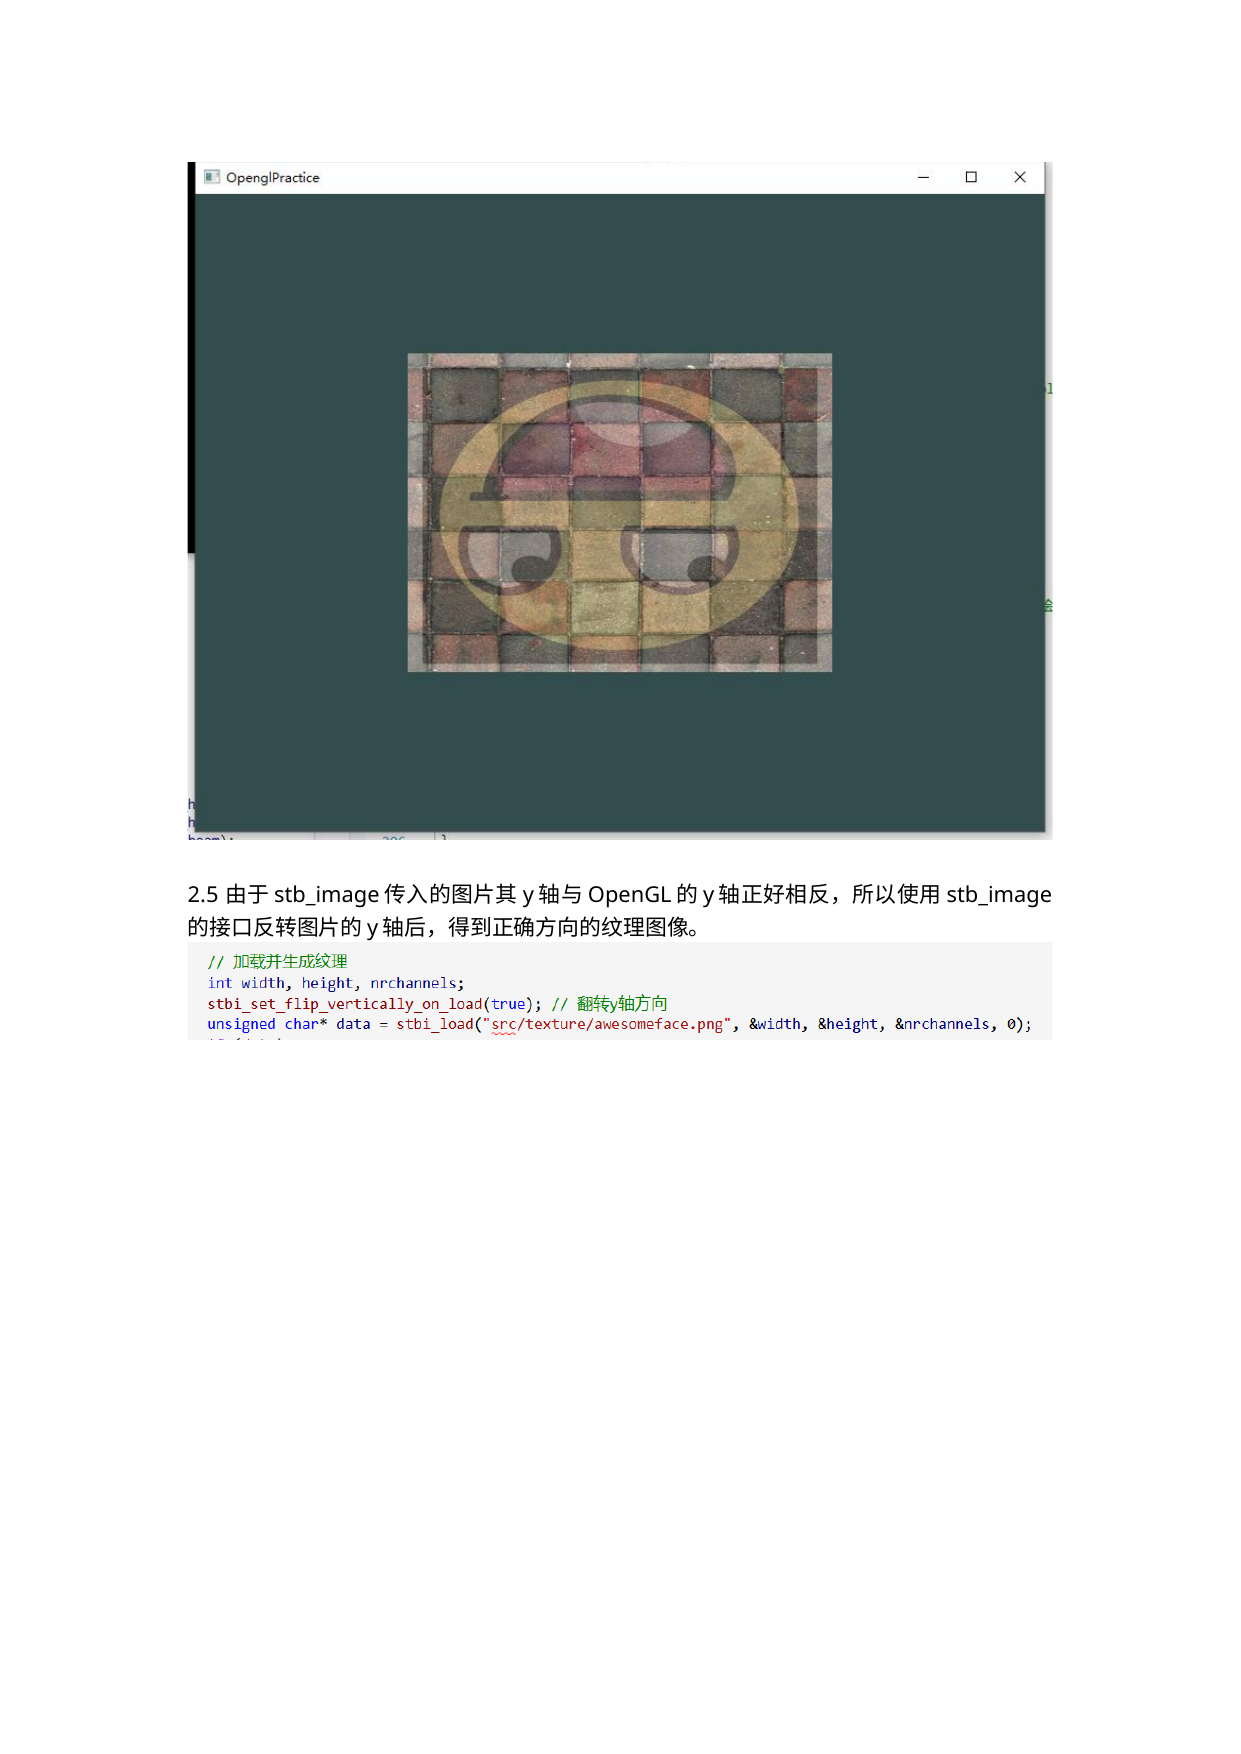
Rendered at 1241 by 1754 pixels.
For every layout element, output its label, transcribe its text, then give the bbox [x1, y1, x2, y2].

picture [187, 162, 1053, 840]
picture [187, 942, 1053, 1040]
text 2.5 由于stb_image传入的图片其y轴与OpenGL的y轴正好相反，所以使用stb_image的接口反转图片的y轴后，得到正确方向的纹理图像。 [187, 877, 1053, 942]
